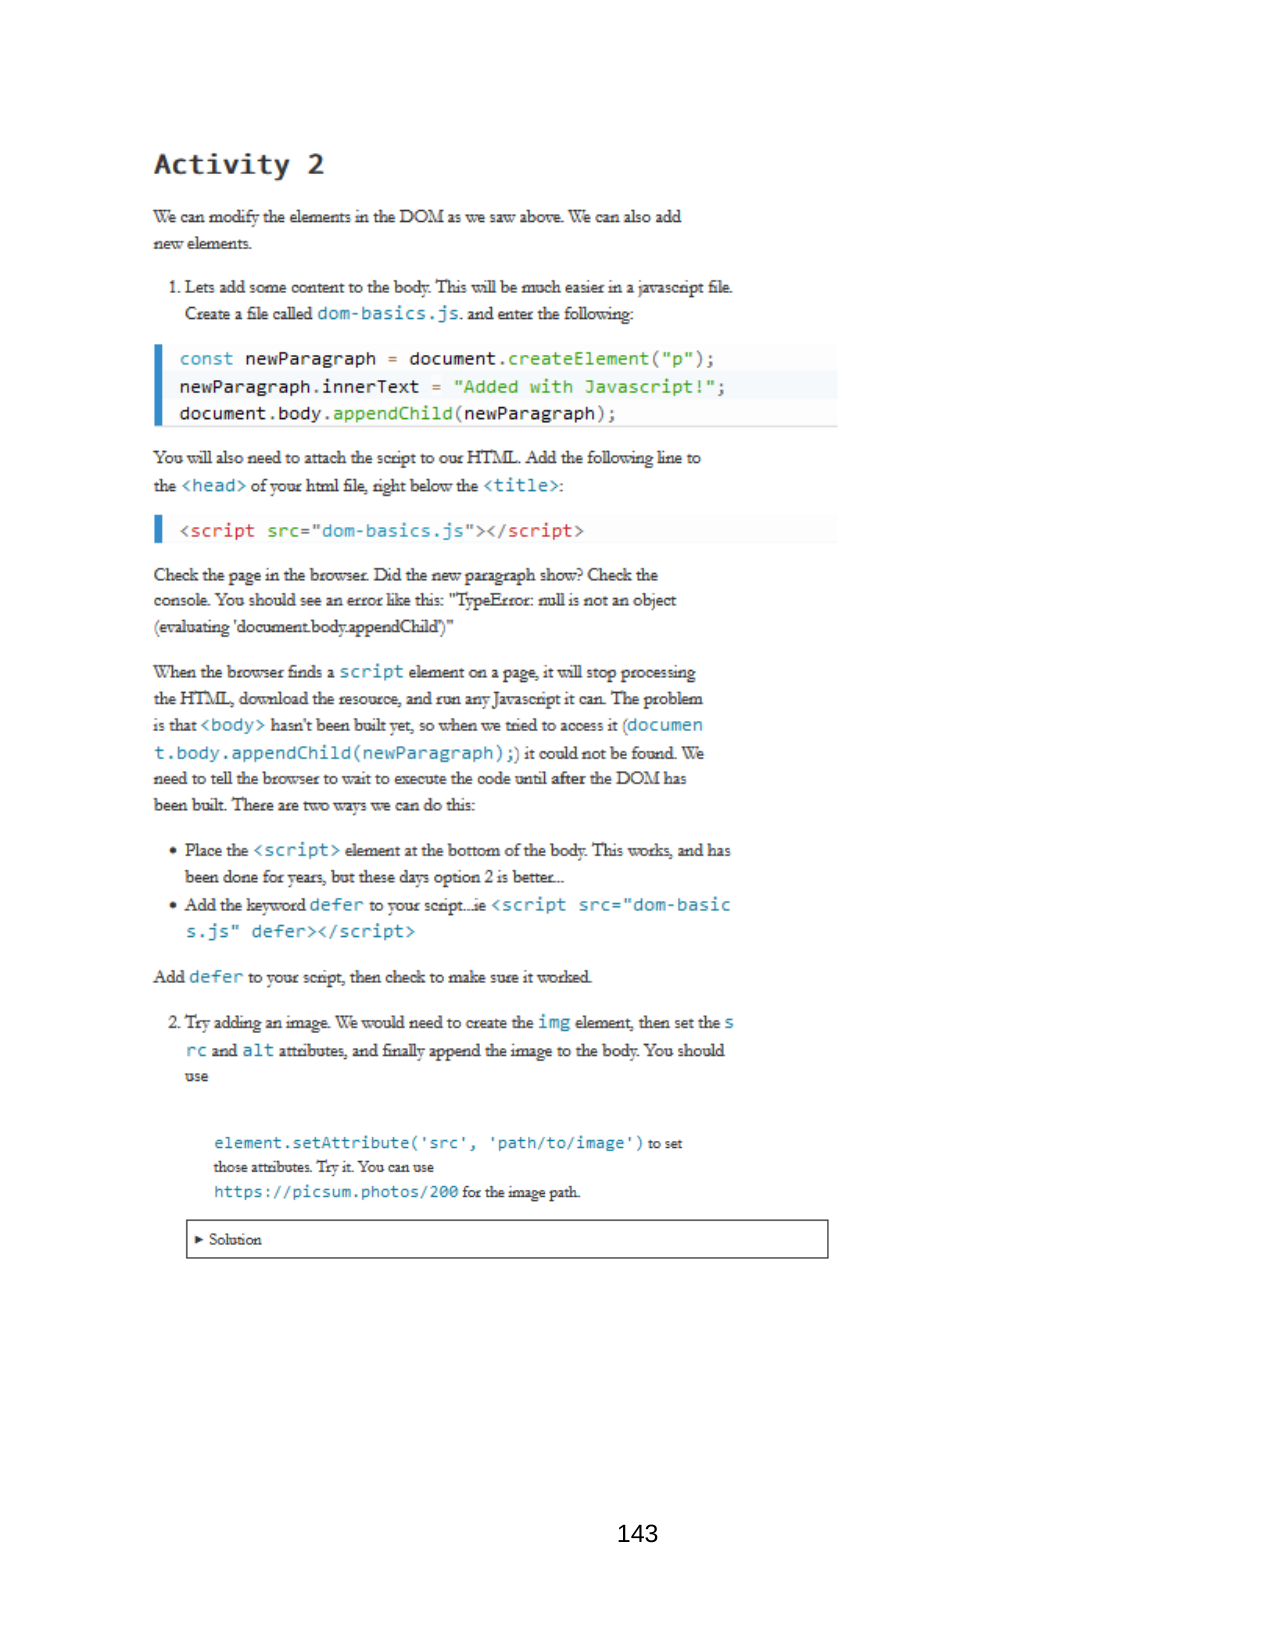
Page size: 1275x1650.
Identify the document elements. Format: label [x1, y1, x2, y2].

picture [150, 150, 838, 1094]
picture [150, 1133, 914, 1277]
